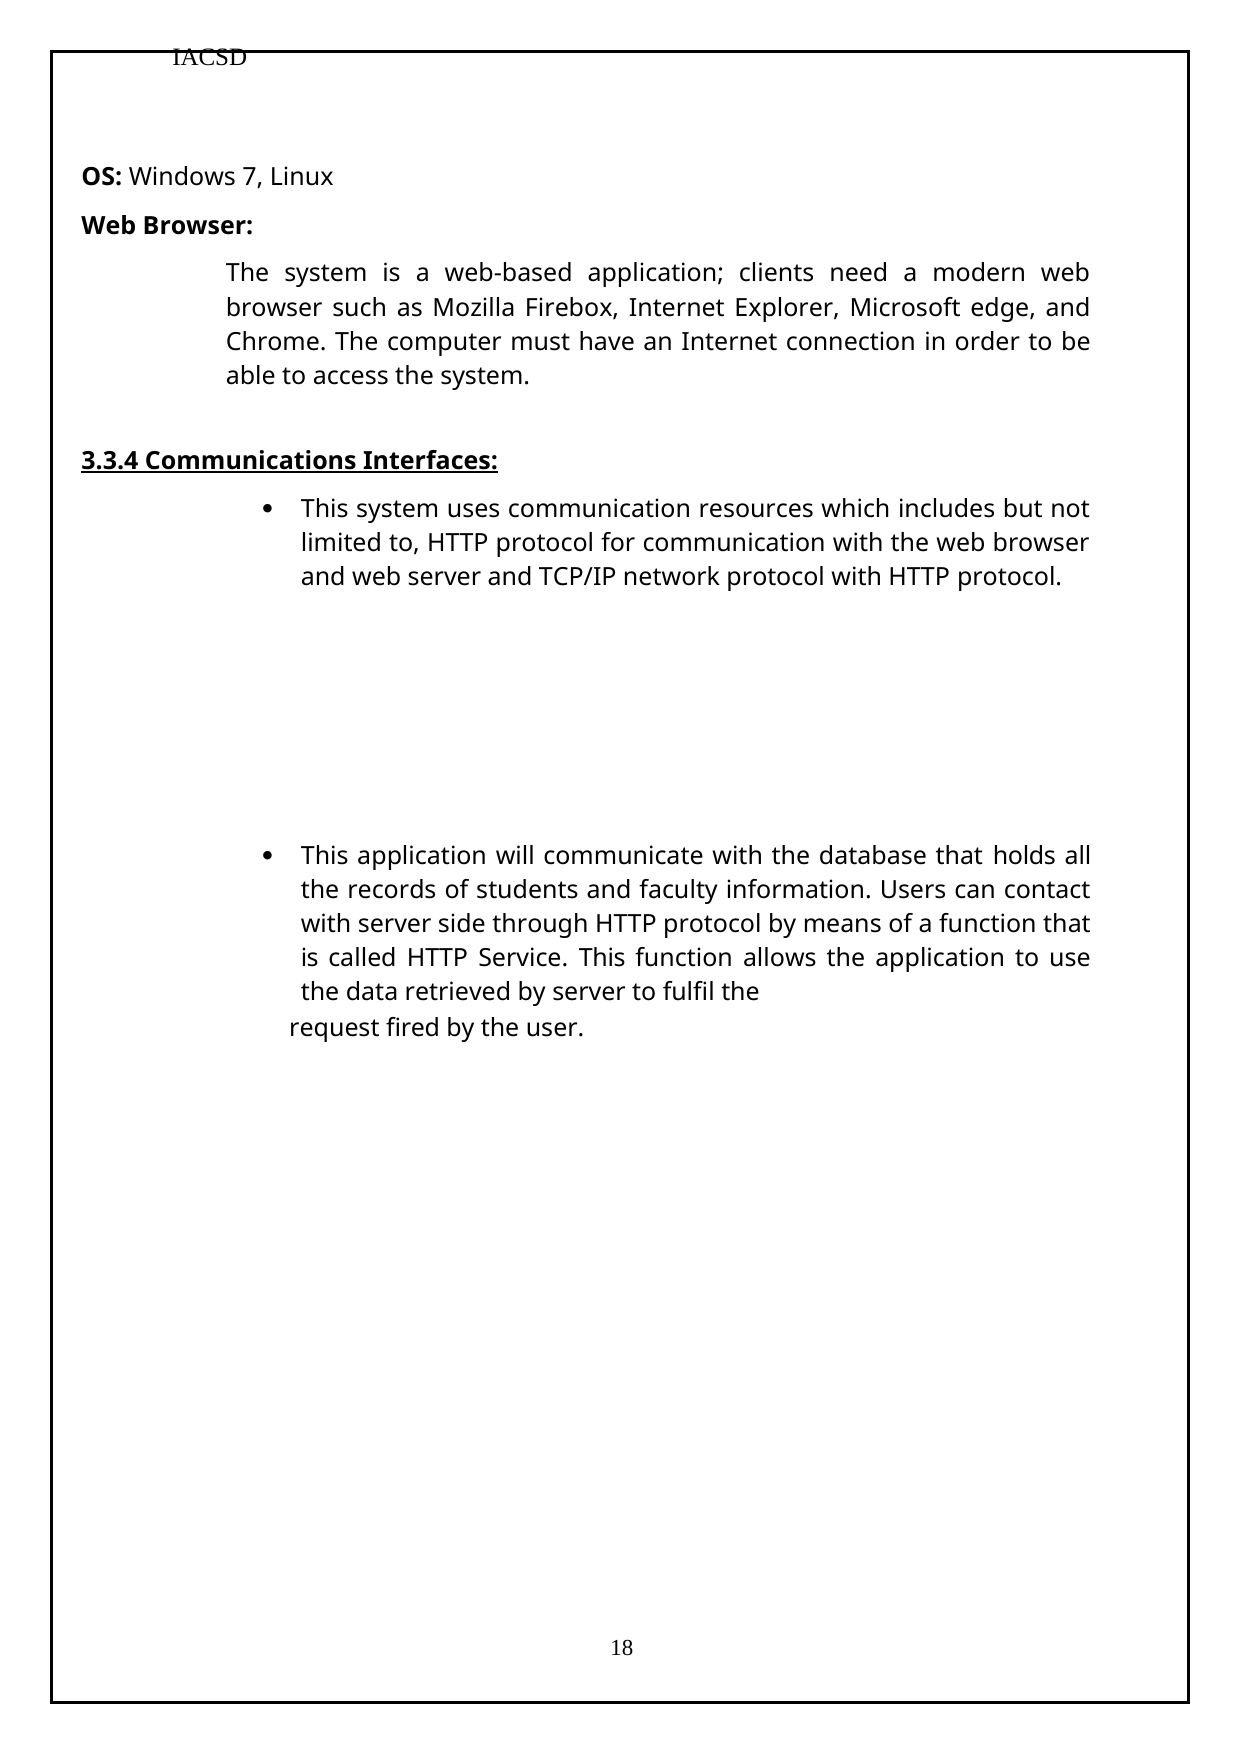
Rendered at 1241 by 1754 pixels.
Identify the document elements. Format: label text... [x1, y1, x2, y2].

list This system uses communication resources which includes but not limited to, HTTP protocol for communication with the web browser and web server and TCP/IP network protocol with HTTP protocol. [263, 491, 1091, 593]
text The system is a web-based application; clients need a modern web browser such as Mozilla Firebox, Internet Explorer, Microsoft edge, and Chrome. The computer must have an Internet connection in order to be able to access the system. [226, 255, 1092, 391]
list This application will communicate with the database that holds all the records of students and faculty information. Users can contact with server side through HTTP protocol by means of a function that is called HTTP Service. This function allows the application to use the data retrieved by server to fulfil the [263, 838, 1091, 1008]
text Web Browser: [81, 207, 1184, 241]
text OS: Windows 7, Linux [81, 158, 1184, 192]
text request fired by the user. [263, 1010, 1091, 1044]
text 3.3.4 Communications Interfaces: [81, 442, 1184, 476]
